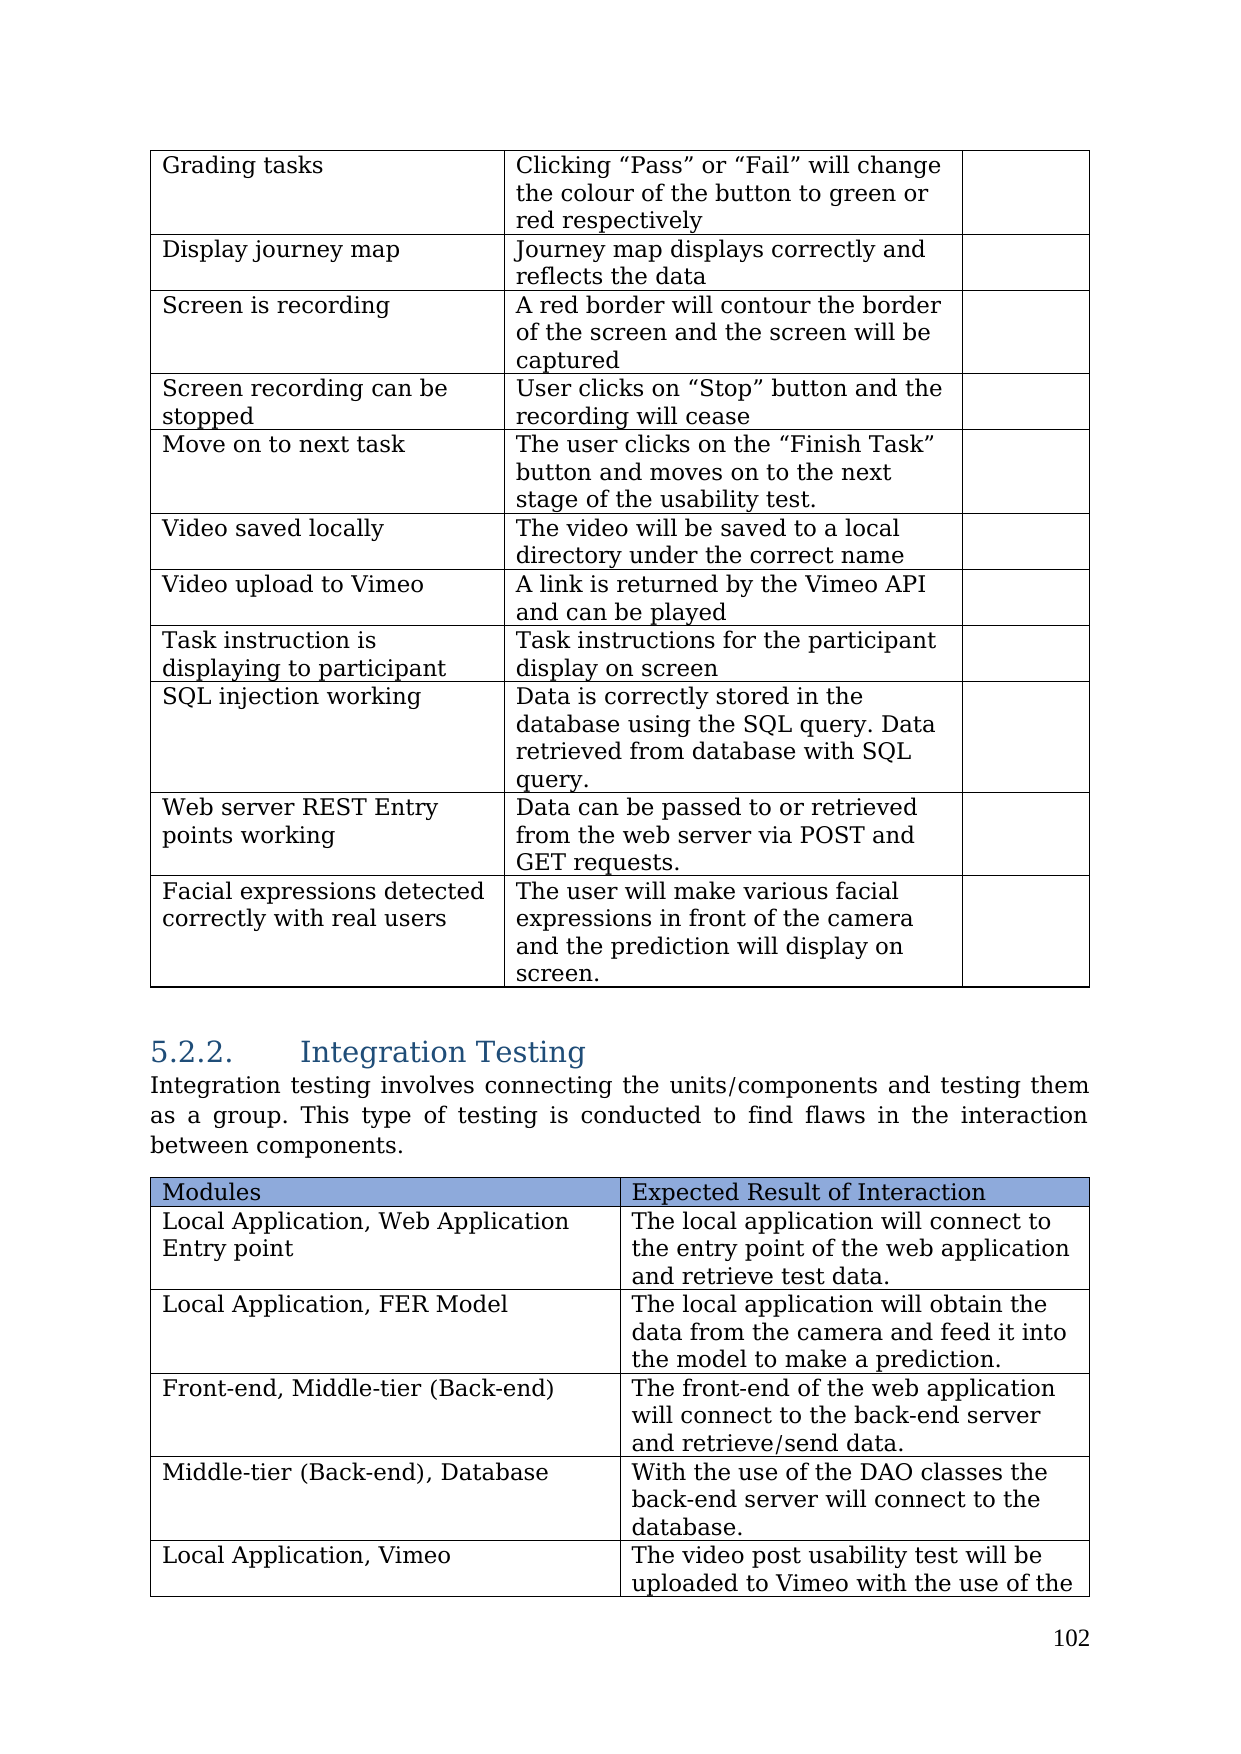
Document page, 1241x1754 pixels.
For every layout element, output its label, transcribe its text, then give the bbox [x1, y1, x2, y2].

table_cell Local Application, FER Model [151, 1290, 620, 1373]
subtitle Integration Testing [150, 1033, 1090, 1068]
table_cell Web server REST Entry points working [151, 793, 504, 875]
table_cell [151, 1541, 620, 1596]
table_cell SQL injection working [151, 682, 504, 792]
table_cell Front-end, Middle-tier (Back-end) [151, 1374, 620, 1456]
table_cell Facial expressions detected correctly with real users [151, 876, 504, 986]
table_cell Move on to next task [151, 430, 504, 513]
table_cell [963, 374, 1089, 429]
table_cell The local application will obtain the data from the camera and feed it into the model to make a prediction. [621, 1290, 1089, 1373]
table_cell With the use of the DAO classes the back-end server will connect to the database. [621, 1457, 1089, 1540]
table_cell [963, 430, 1089, 513]
table_cell A red border will contour the border of the screen and the screen will be captured [505, 291, 962, 373]
table_cell Journey map displays correctly and reflects the data [505, 235, 962, 289]
table_cell Video saved locally [151, 514, 504, 569]
table_cell [963, 235, 1089, 289]
table_cell [963, 570, 1089, 625]
table_cell Screen is recording [151, 291, 504, 373]
table_cell User clicks on “Stop” button and the recording will cease [505, 374, 962, 429]
table_cell [963, 151, 1089, 233]
table_cell The front-end of the web application will connect to the back-end server and retrieve/send data. [621, 1374, 1089, 1456]
table_cell [963, 876, 1089, 986]
table_cell [963, 626, 1089, 681]
table_cell Task instructions for the participant display on screen [505, 626, 962, 681]
table_cell Clicking “Pass” or “Fail” will change the colour of the button to green or red respectively [505, 151, 962, 233]
table_cell The user clicks on the “Finish Task” button and moves on to the next stage of the usability test. [505, 430, 962, 513]
table_header Expected Result of Interaction [621, 1178, 1089, 1206]
table_cell Grading tasks [151, 151, 504, 233]
table_cell Data is correctly stored in the database using the SQL query. Data retrieved from database with SQL query. [505, 682, 962, 792]
table_cell Local Application, Web Application Entry point [151, 1207, 620, 1289]
table_cell Data can be passed to or retrieved from the web server via POST and GET requests. [505, 793, 962, 875]
table_cell The video will be saved to a local directory under the correct name [505, 514, 962, 569]
table_cell [963, 793, 1089, 875]
table_cell Middle-tier (Back-end), Database [151, 1457, 620, 1540]
table_cell [963, 682, 1089, 792]
table_cell A link is returned by the Vimeo API and can be played [505, 570, 962, 625]
table_cell The local application will connect to the entry point of the web application and retrieve test data. [621, 1207, 1089, 1289]
table_cell [963, 291, 1089, 373]
table_cell Video upload to Vimeo [151, 570, 504, 625]
table_cell Display journey map [151, 235, 504, 289]
table_cell Task instruction is displaying to participant [151, 626, 504, 681]
text Integration testing involves connecting the units/components and testing them as a group. This type of testing is conducted to find flaws in the interaction between components. [150, 1071, 1090, 1158]
table_header Modules [151, 1178, 620, 1206]
table_cell [963, 514, 1089, 569]
table_cell The user will make various facial expressions in front of the camera and the prediction will display on screen. [505, 876, 962, 986]
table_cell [621, 1541, 1089, 1596]
table_cell Screen recording can be stopped [151, 374, 504, 429]
